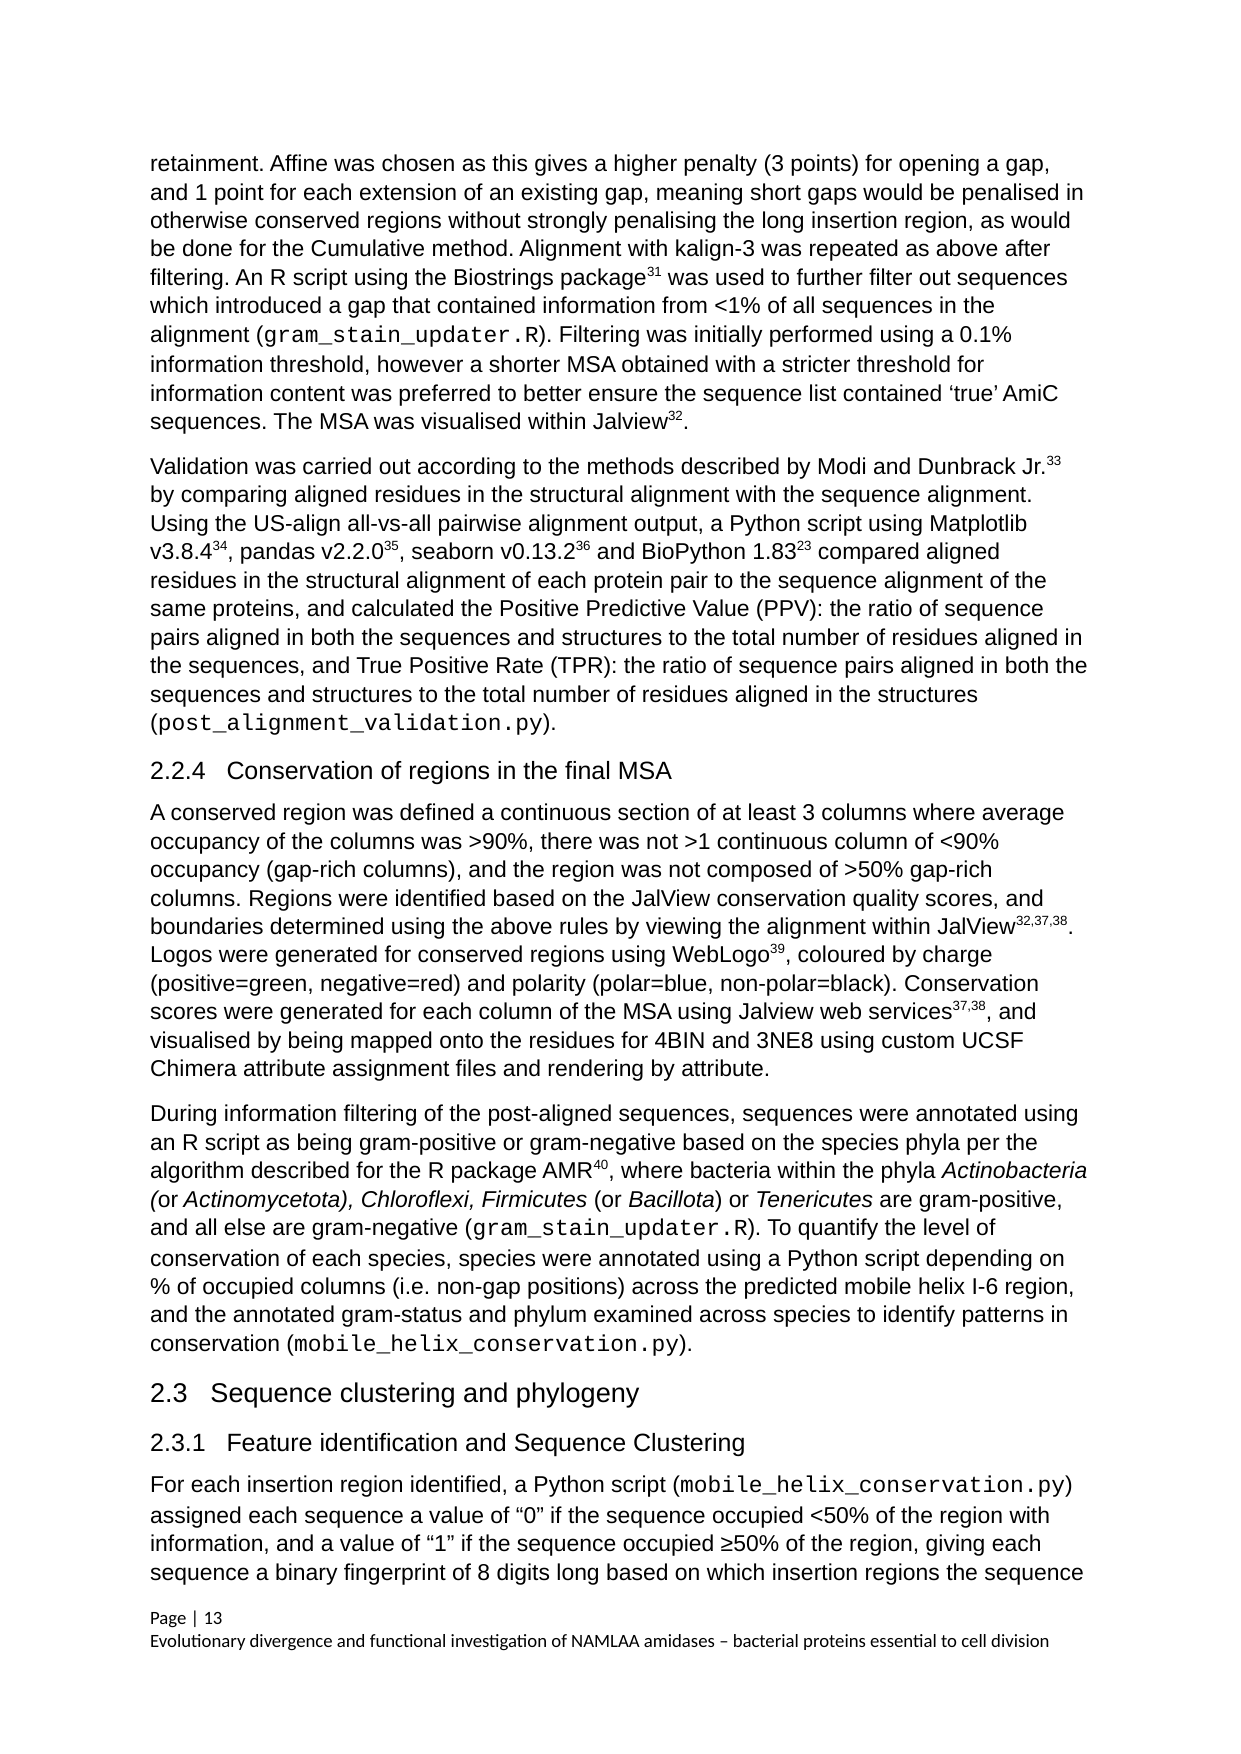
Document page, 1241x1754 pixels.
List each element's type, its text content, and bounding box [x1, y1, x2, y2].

subtitle 2.3 Sequence clustering and phylogeny [150, 1377, 1090, 1408]
text A conserved region was defined a continuous section of at least 3 columns where average occupancy of the columns was >90%, there was not >1 continuous column of <90% occupancy (gap-rich columns), and the region was not composed of >50% gap-rich columns. Regions were identified based on the JalView conservation quality scores, and boundaries determined using the above rules by viewing the alignment within JalView32,37,38. Logos were generated for conserved regions using WebLogo39, coloured by charge (positive=green, negative=red) and polarity (polar=blue, non-polar=black). Conservation scores were generated for each column of the MSA using Jalview web services37,38, and visualised by being mapped onto the residues for 4BIN and 3NE8 using custom UCSF Chimera attribute assignment files and rendering by attribute. [150, 799, 1090, 1082]
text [150, 150, 1090, 434]
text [150, 1471, 1090, 1585]
subtitle 2.2.4 Conservation of regions in the final MSA [150, 756, 1090, 785]
text During information filtering of the post-aligned sequences, sequences were annotated using an R script as being gram-positive or gram-negative based on the species phyla per the algorithm described for the R package AMR40, where bacteria within the phyla Actinobacteria (or Actinomycetota), Chloroflexi, Firmicutes (or Bacillota) or Tenericutes are gram-positive, and all else are gram-negative (gram_stain_updater.R). To quantify the level of conservation of each species, species were annotated using a Python script depending on % of occupied columns (i.e. non-gap positions) across the predicted mobile helix I-6 region, and the annotated gram-status and phylum examined across species to identify patterns in conservation (mobile_helix_conservation.py). [150, 1100, 1090, 1358]
subtitle 2.3.1 Feature identification and Sequence Clustering [150, 1428, 1090, 1457]
text Validation was carried out according to the methods described by Modi and Dunbrack Jr.33 by comparing aligned residues in the structural alignment with the sequence alignment. Using the US-align all-vs-all pairwise alignment output, a Python script using Matplotlib v3.8.434, pandas v2.2.035, seaborn v0.13.236 and BioPython 1.8323 compared aligned residues in the structural alignment of each protein pair to the sequence alignment of the same proteins, and calculated the Positive Predictive Value (PPV): the ratio of sequence pairs aligned in both the sequences and structures to the total number of residues aligned in the sequences, and True Positive Rate (TPR): the ratio of sequence pairs aligned in both the sequences and structures to the total number of residues aligned in the structures (post_alignment_validation.py). [150, 453, 1090, 737]
